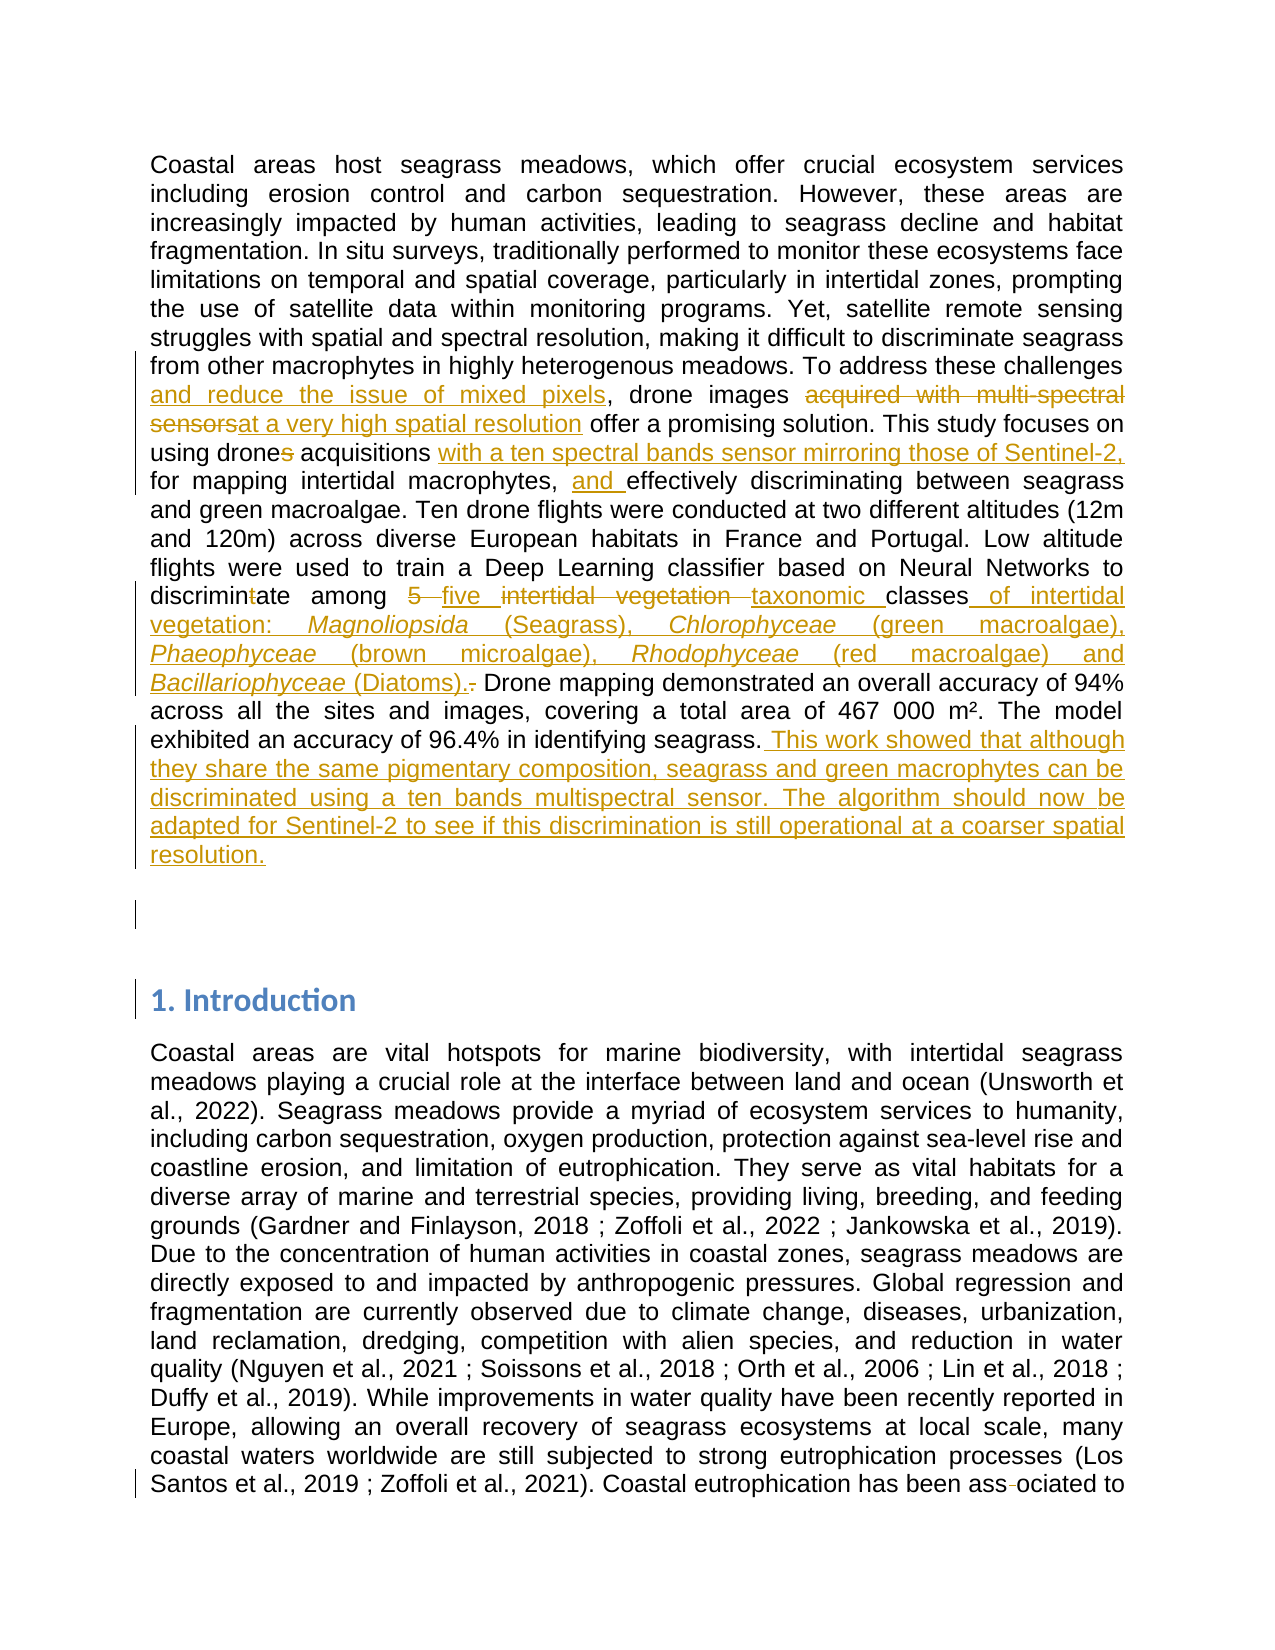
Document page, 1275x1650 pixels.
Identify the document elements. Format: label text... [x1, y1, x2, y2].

subtitle 1. Introduction [150, 979, 1125, 1019]
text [150, 1038, 1125, 1498]
text Coastal areas host seagrass meadows, which offer crucial ecosystem services including erosion control and carbon sequestration. However, these areas are increasingly impacted by human activities, leading to seagrass decline and habitat fragmentation. In situ surveys, traditionally performed to monitor these ecosystems face limitations on temporal and spatial coverage, particularly in intertidal zones, prompting the use of satellite data within monitoring programs. Yet, satellite remote sensing struggles with spatial and spectral resolution, making it difficult to discriminate seagrass from other macrophytes in highly heterogenous meadows. To address these challenges, drone images offer a promising solution. This study focuses on using drone acquisitions for mapping intertidal macrophytes, effectively discriminating between seagrass and green macroalgae. Ten drone flights were conducted at two different altitudes (12m and 120m) across diverse European habitats in France and Portugal. Low altitude flights were used to train a Deep Learning classifier based on Neural Networks to discriminate among classes Drone mapping demonstrated an overall accuracy of 94% across all the sites and images, covering a total area of 467 000 m². The model exhibited an accuracy of 96.4% in identifying seagrass. [150, 665, 1125, 779]
text Coastal areas host seagrass meadows, which offer crucial ecosystem services including erosion control and carbon sequestration. However, these areas are increasingly impacted by human activities, leading to seagrass decline and habitat fragmentation. In situ surveys, traditionally performed to monitor these ecosystems face limitations on temporal and spatial coverage, particularly in intertidal zones, prompting the use of satellite data within monitoring programs. Yet, satellite remote sensing struggles with spatial and spectral resolution, making it difficult to discriminate seagrass from other macrophytes in highly heterogenous meadows. To address these challenges, drone images offer a promising solution. This study focuses on using drone acquisitions for mapping intertidal macrophytes, effectively discriminating between seagrass and green macroalgae. Ten drone flights were conducted at two different altitudes (12m and 120m) across diverse European habitats in France and Portugal. Low altitude flights were used to train a Deep Learning classifier based on Neural Networks to discriminate among classes Drone mapping demonstrated an overall accuracy of 94% across all the sites and images, covering a total area of 467 000 m². The model exhibited an accuracy of 96.4% in identifying seagrass. [150, 150, 1125, 635]
